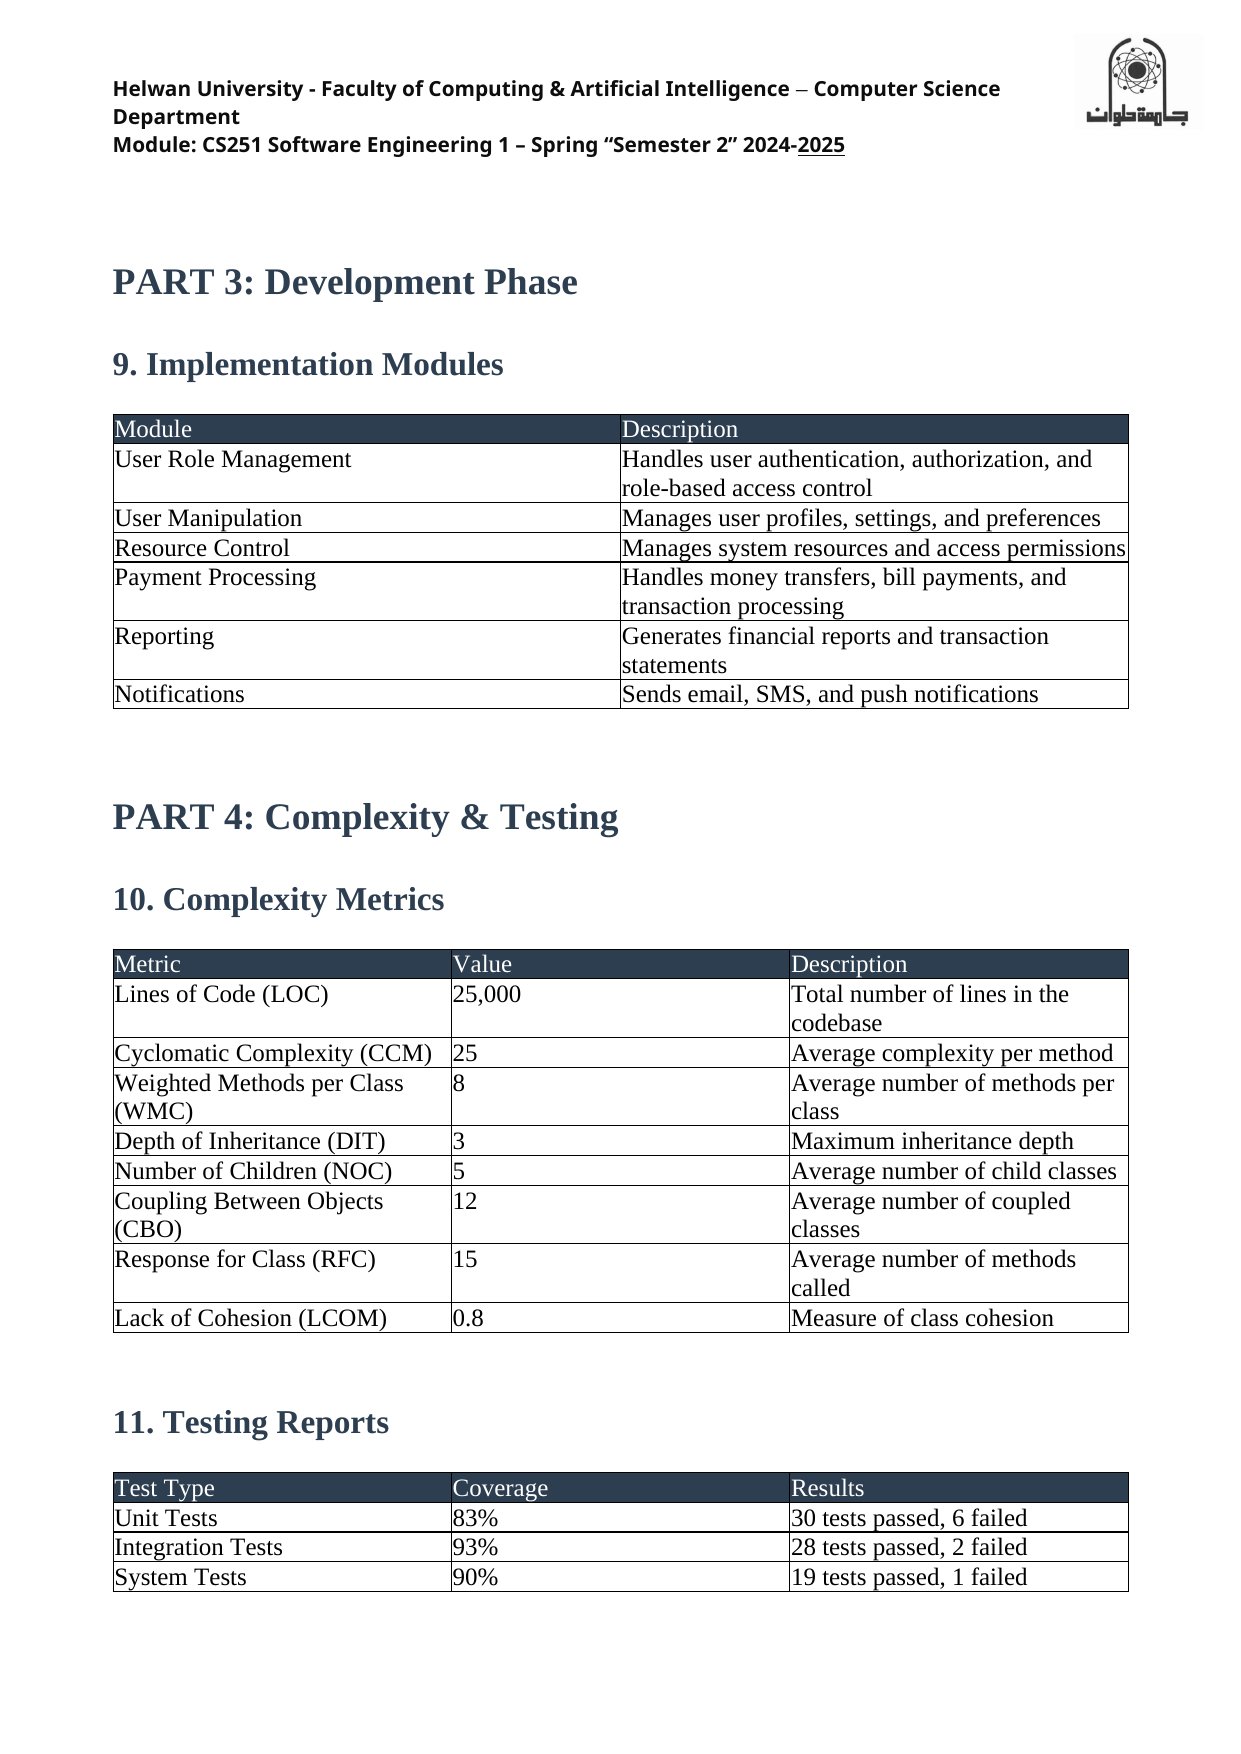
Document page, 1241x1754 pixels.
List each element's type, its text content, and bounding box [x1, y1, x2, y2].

table_cell System Tests [114, 1562, 451, 1591]
table_cell 5 [452, 1156, 789, 1185]
table_cell User Manipulation [114, 503, 620, 532]
table_cell Payment Processing [114, 563, 620, 620]
table_header Value [452, 950, 789, 978]
table_cell Average complexity per method [790, 1038, 1128, 1067]
subtitle PART 3: Development Phase [112, 259, 1128, 302]
table_cell Total number of lines in the codebase [790, 979, 1128, 1037]
table_cell Sends email, SMS, and push notifications [621, 680, 1128, 708]
table_cell Average number of coupled classes [790, 1186, 1128, 1243]
table_header Description [621, 415, 1128, 443]
table_cell Coupling Between Objects (CBO) [114, 1186, 451, 1243]
table_cell Lack of Cohesion (LCOM) [114, 1303, 451, 1332]
table_header Test Type [114, 1473, 451, 1502]
table_cell Depth of Inheritance (DIT) [114, 1126, 451, 1155]
table_cell Lines of Code (LOC) [114, 979, 451, 1037]
table_cell 83% [452, 1503, 789, 1531]
table_header Description [790, 950, 1128, 978]
table_cell 12 [452, 1186, 789, 1243]
table_cell Response for Class (RFC) [114, 1244, 451, 1302]
table_cell 3 [452, 1126, 789, 1155]
table_cell Weighted Methods per Class (WMC) [114, 1068, 451, 1125]
table_header Results [790, 1473, 1128, 1502]
table_cell Average number of methods per class [790, 1068, 1128, 1125]
table_header Module [114, 415, 620, 443]
table_cell Measure of class cohesion [790, 1303, 1128, 1332]
subtitle PART 4: Complexity & Testing [112, 794, 1128, 837]
table_cell Manages system resources and access permissions [621, 533, 1128, 561]
table_header Coverage [452, 1473, 789, 1502]
table_cell 90% [452, 1562, 789, 1591]
table_cell Handles money transfers, bill payments, and transaction processing [621, 563, 1128, 620]
table_header Metric [114, 950, 451, 978]
table_cell Manages user profiles, settings, and preferences [621, 503, 1128, 532]
table_cell Generates financial reports and transaction statements [621, 621, 1128, 678]
table_cell Cyclomatic Complexity (CCM) [114, 1038, 451, 1067]
table_cell Notifications [114, 680, 620, 708]
table_cell Maximum inheritance depth [790, 1126, 1128, 1155]
table_cell Reporting [114, 621, 620, 678]
table_cell 25,000 [452, 979, 789, 1037]
table_cell 8 [452, 1068, 789, 1125]
table_cell Number of Children (NOC) [114, 1156, 451, 1185]
table_cell Average number of methods called [790, 1244, 1128, 1302]
table_cell 0.8 [452, 1303, 789, 1332]
table_cell 28 tests passed, 2 failed [790, 1533, 1128, 1561]
subtitle 10. Complexity Metrics [112, 879, 1128, 917]
table_cell 25 [452, 1038, 789, 1067]
subtitle 9. Implementation Modules [112, 344, 1128, 382]
table_cell Handles user authentication, authorization, and role-based access control [621, 444, 1128, 502]
table_cell 19 tests passed, 1 failed [790, 1562, 1128, 1591]
table_cell User Role Management [114, 444, 620, 502]
table_cell Average number of child classes [790, 1156, 1128, 1185]
table_cell Integration Tests [114, 1533, 451, 1561]
table_cell 93% [452, 1533, 789, 1561]
table_cell Resource Control [114, 533, 620, 561]
table_cell Unit Tests [114, 1503, 451, 1531]
subtitle 11. Testing Reports [112, 1402, 1128, 1441]
table_cell 15 [452, 1244, 789, 1302]
table_cell 30 tests passed, 6 failed [790, 1503, 1128, 1531]
